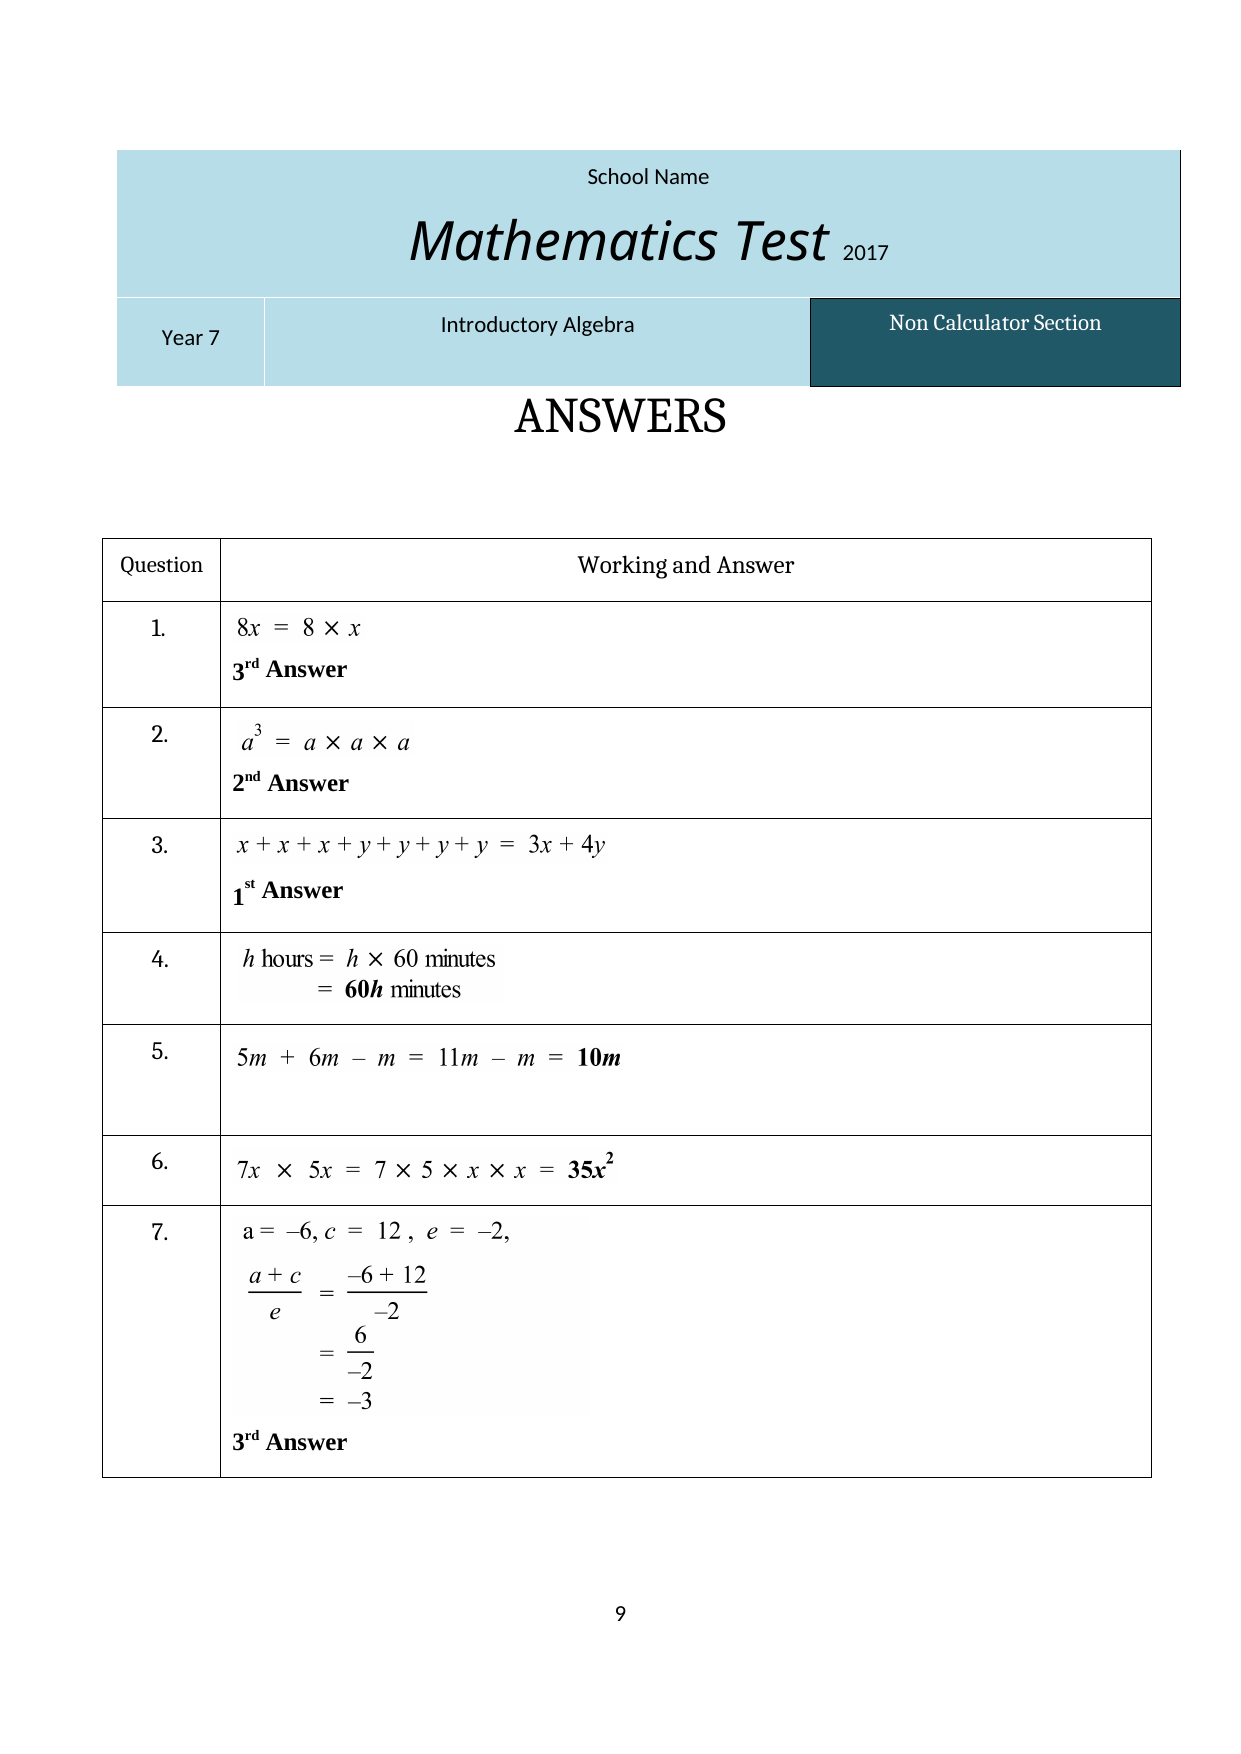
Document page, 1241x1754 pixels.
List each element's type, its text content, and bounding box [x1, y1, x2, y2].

table_cell Non Calculator Section [811, 299, 1180, 386]
picture [232, 1217, 590, 1415]
table_header Working and Answer [221, 539, 1151, 601]
table_cell 3rd Answer [221, 1206, 1151, 1477]
table_cell [221, 1136, 1151, 1204]
table_cell 3rd Answer [221, 602, 1151, 707]
table_cell [103, 819, 220, 932]
table_cell 1st Answer [221, 819, 1151, 932]
table_cell [103, 1136, 220, 1204]
table_header Mathematics Test [117, 150, 1180, 297]
table_cell [103, 602, 220, 707]
table_header Question [103, 539, 220, 601]
picture [232, 1043, 625, 1072]
picture [232, 1147, 618, 1184]
table_cell [103, 1206, 220, 1477]
table_cell [103, 933, 220, 1024]
picture [238, 944, 506, 1003]
table_cell 2nd Answer [221, 708, 1151, 818]
picture [232, 831, 609, 863]
text ANSWERS [150, 387, 1090, 444]
table_cell [103, 708, 220, 818]
table_cell [221, 933, 1151, 1024]
picture [237, 719, 414, 756]
picture [232, 613, 365, 642]
table_cell [103, 1025, 220, 1134]
table_cell [221, 1025, 1151, 1134]
